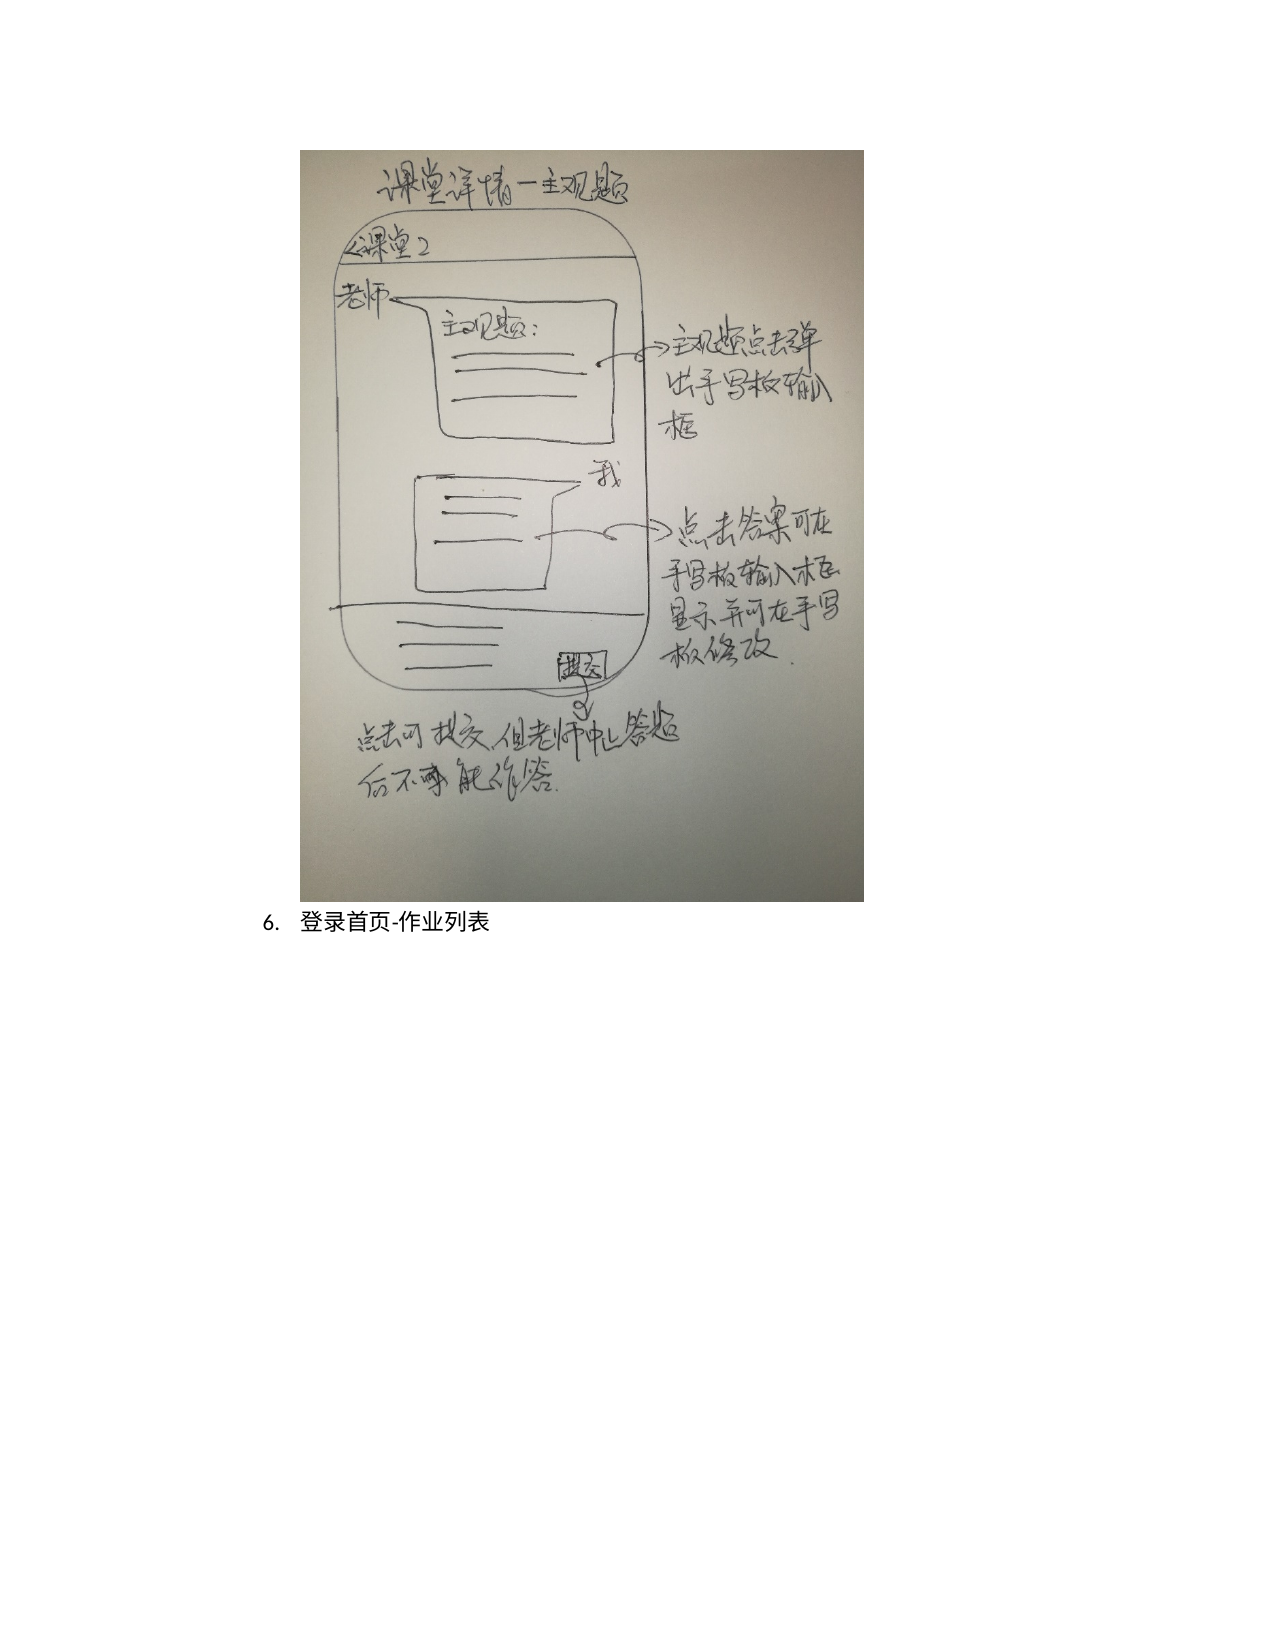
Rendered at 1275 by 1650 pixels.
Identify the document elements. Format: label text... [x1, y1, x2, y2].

list 登录首页-作业列表 [262, 904, 1125, 937]
picture [300, 150, 864, 902]
